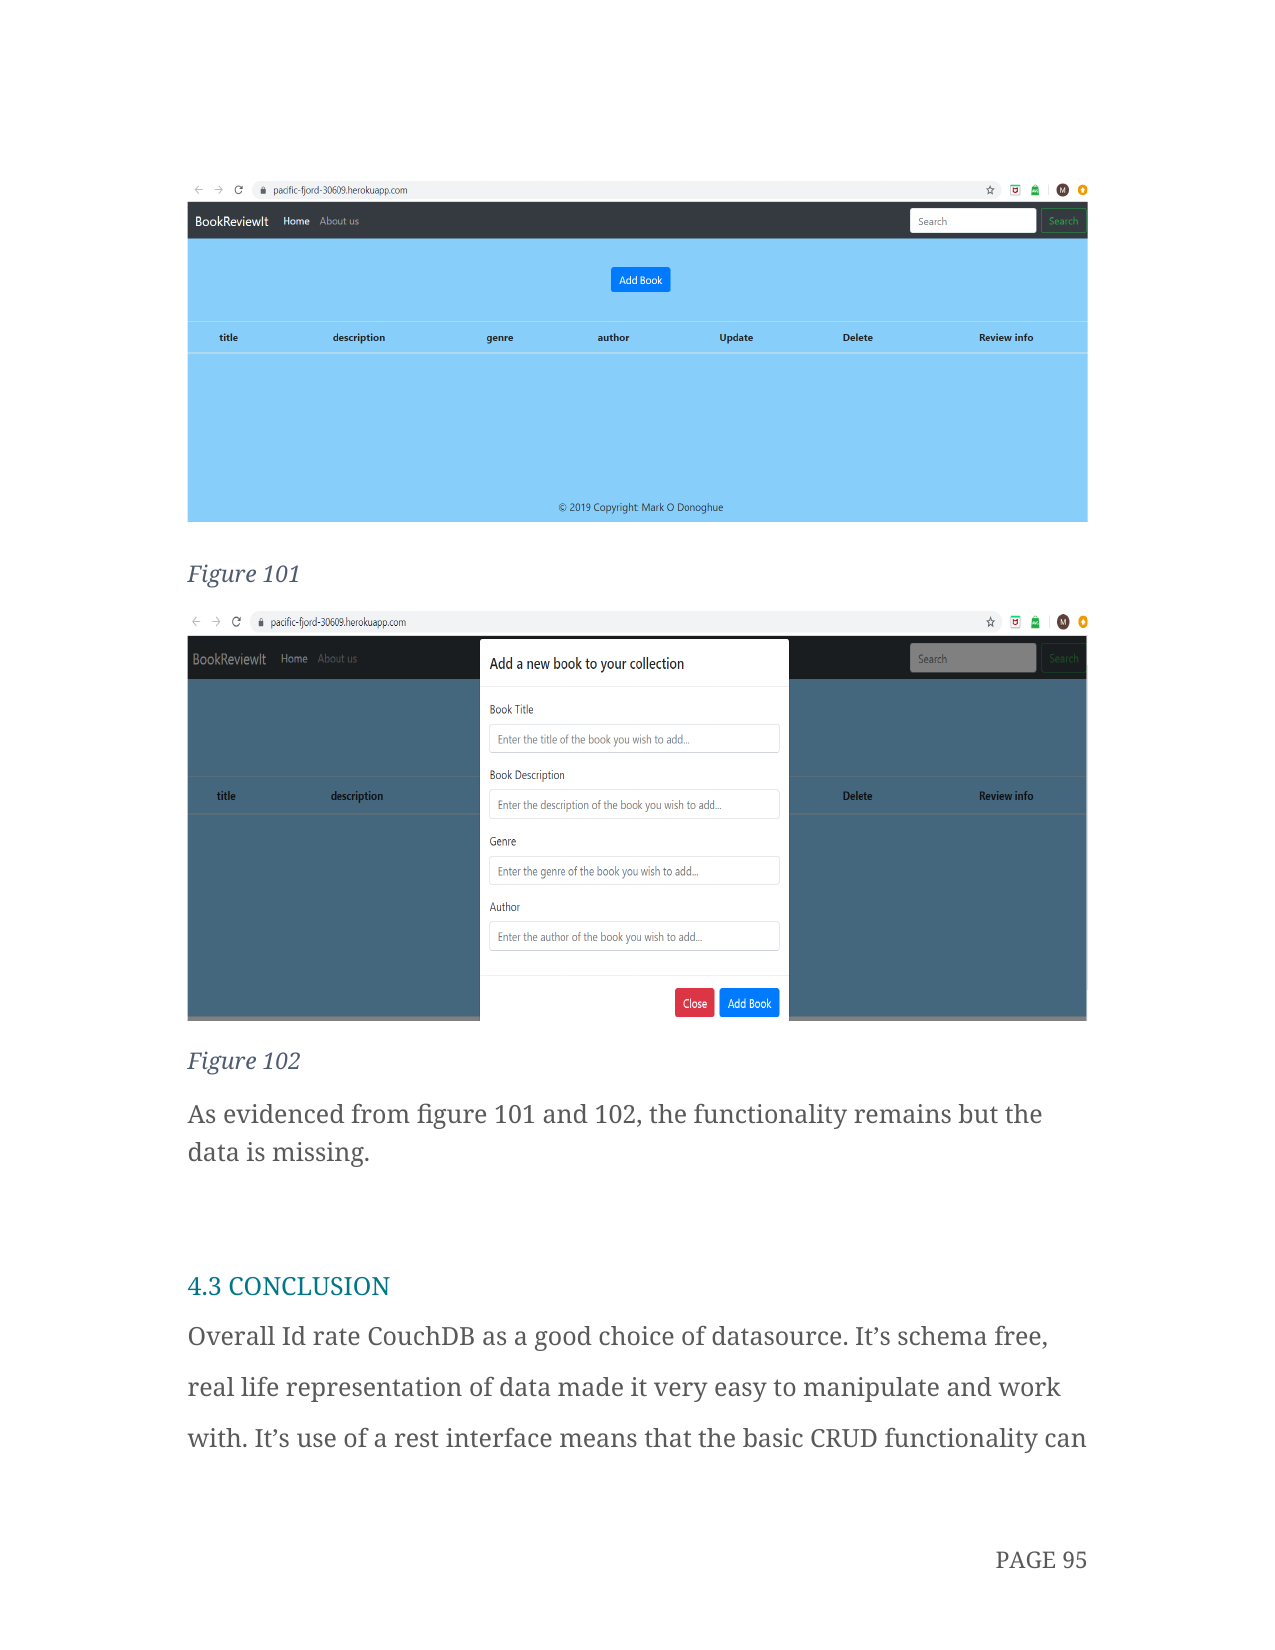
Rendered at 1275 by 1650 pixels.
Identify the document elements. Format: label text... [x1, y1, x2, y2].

subtitle 4.3 Conclusion [187, 1269, 1087, 1303]
picture [187, 180, 1088, 522]
text As evidenced from figure 101 and 102, the functionality remains but the data is missing. [187, 1097, 1087, 1168]
picture [187, 609, 1088, 1021]
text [187, 1319, 1087, 1455]
